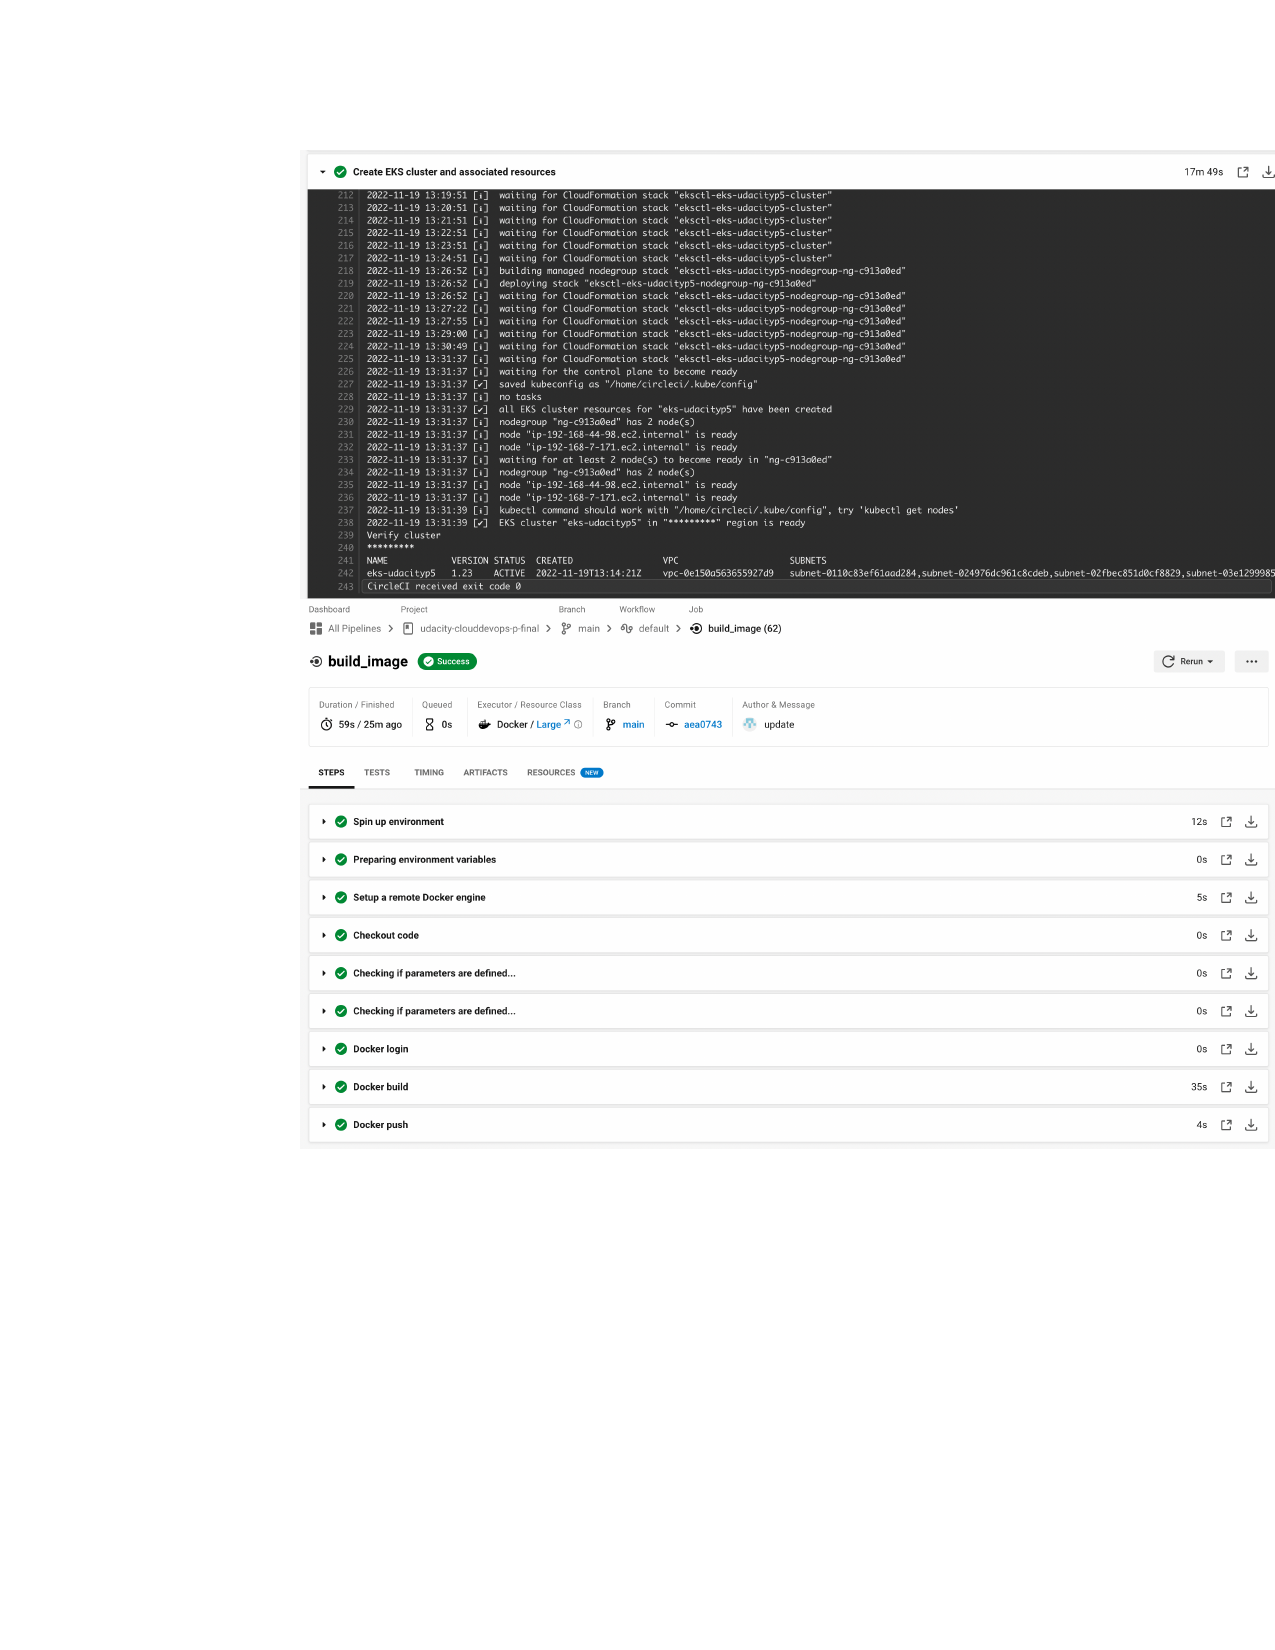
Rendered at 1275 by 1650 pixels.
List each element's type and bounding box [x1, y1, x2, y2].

picture [300, 150, 1275, 1149]
